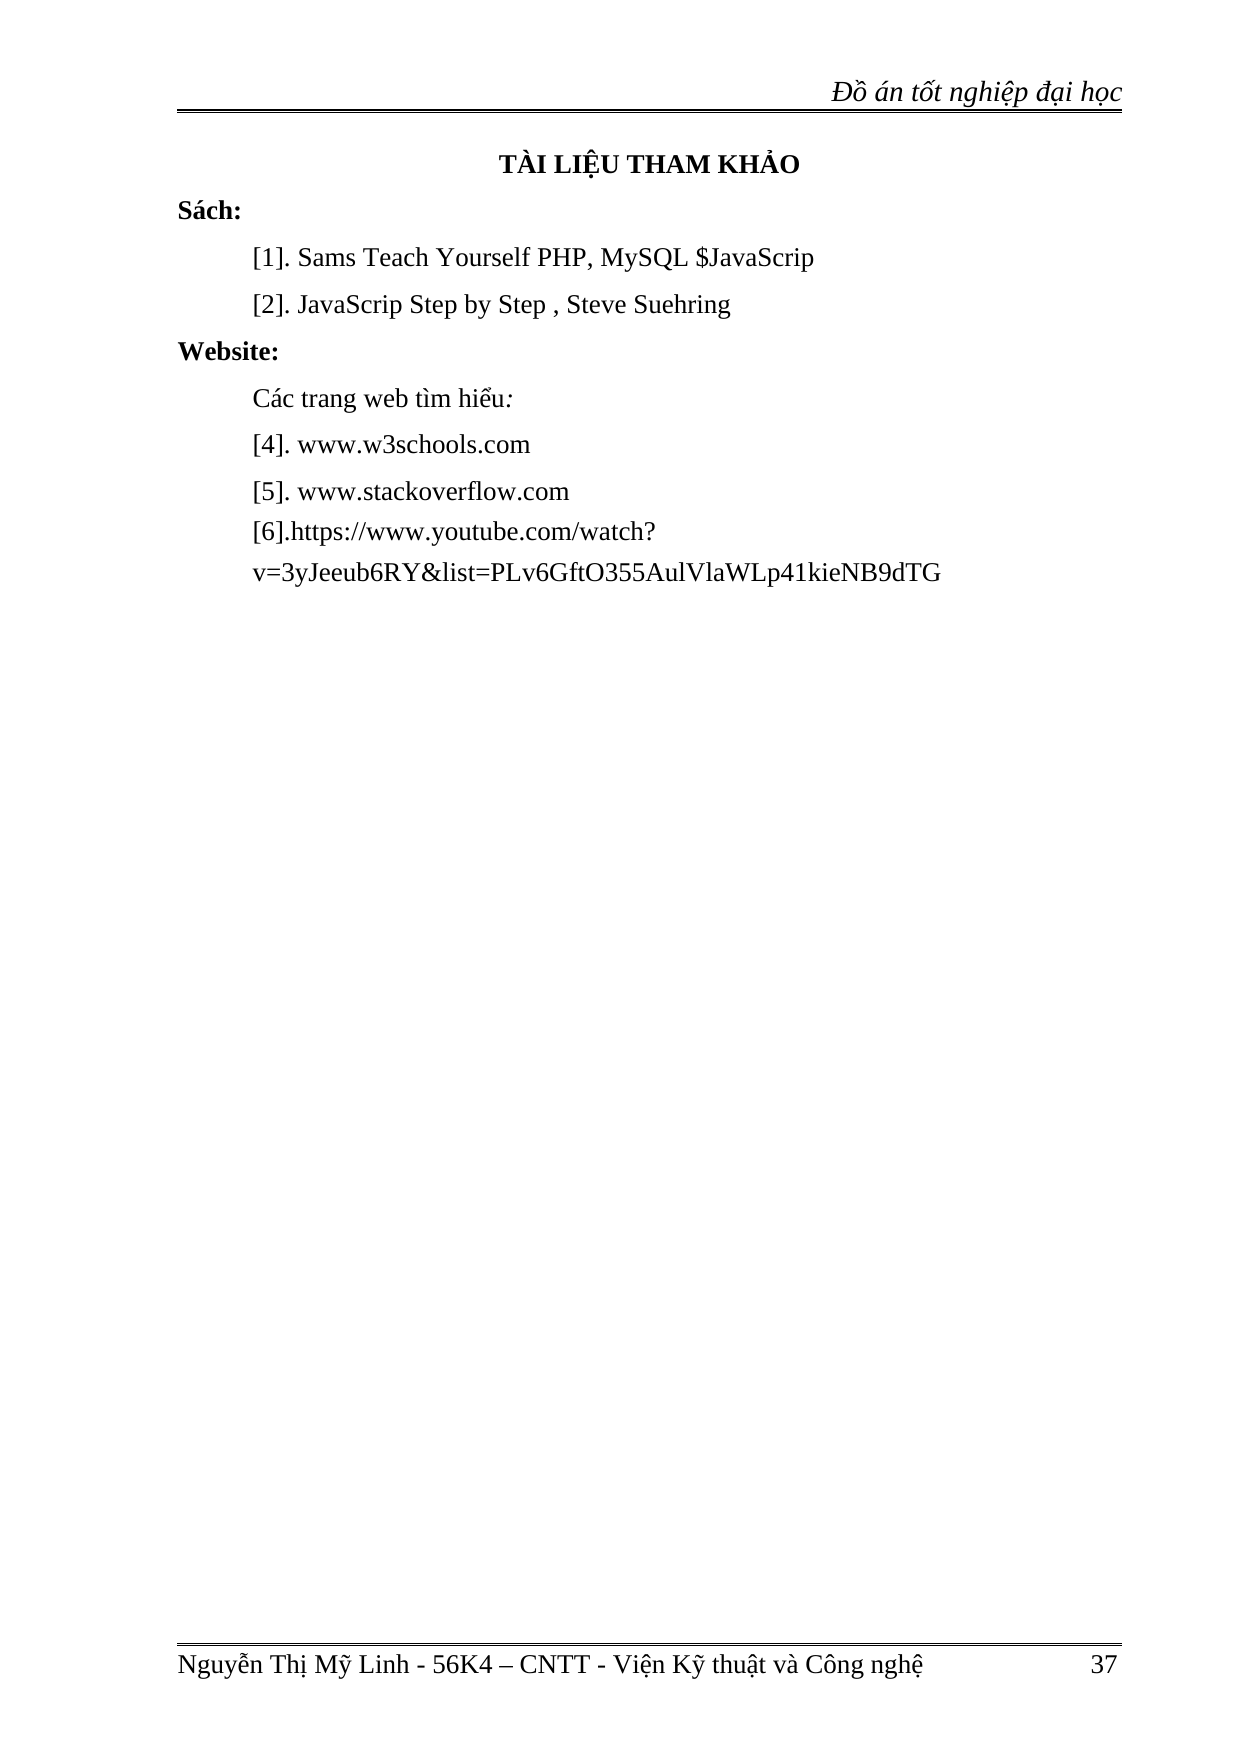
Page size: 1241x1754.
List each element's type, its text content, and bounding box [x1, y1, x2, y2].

subtitle TÀI LIỆU THAM KHẢO [177, 148, 1122, 179]
text [4]. www.w3schools.com [177, 428, 1122, 459]
text Sách: [177, 194, 1122, 226]
list [6].https://www.youtube.com/watch?v=3yJeeub6RY&list=PLv6GftO355AulVlaWLp41kieNB9dTG [252, 516, 1122, 587]
text Các trang web tìm hiểu: [177, 382, 1122, 413]
list [5]. www.stackoverflow.com [177, 475, 1122, 506]
text Website: [177, 335, 1122, 366]
text [1]. Sams Teach Yourself PHP, MySQL $JavaScrip [252, 241, 1122, 272]
text [2]. JavaScrip Step by Step , Steve Suehring [252, 288, 1122, 319]
